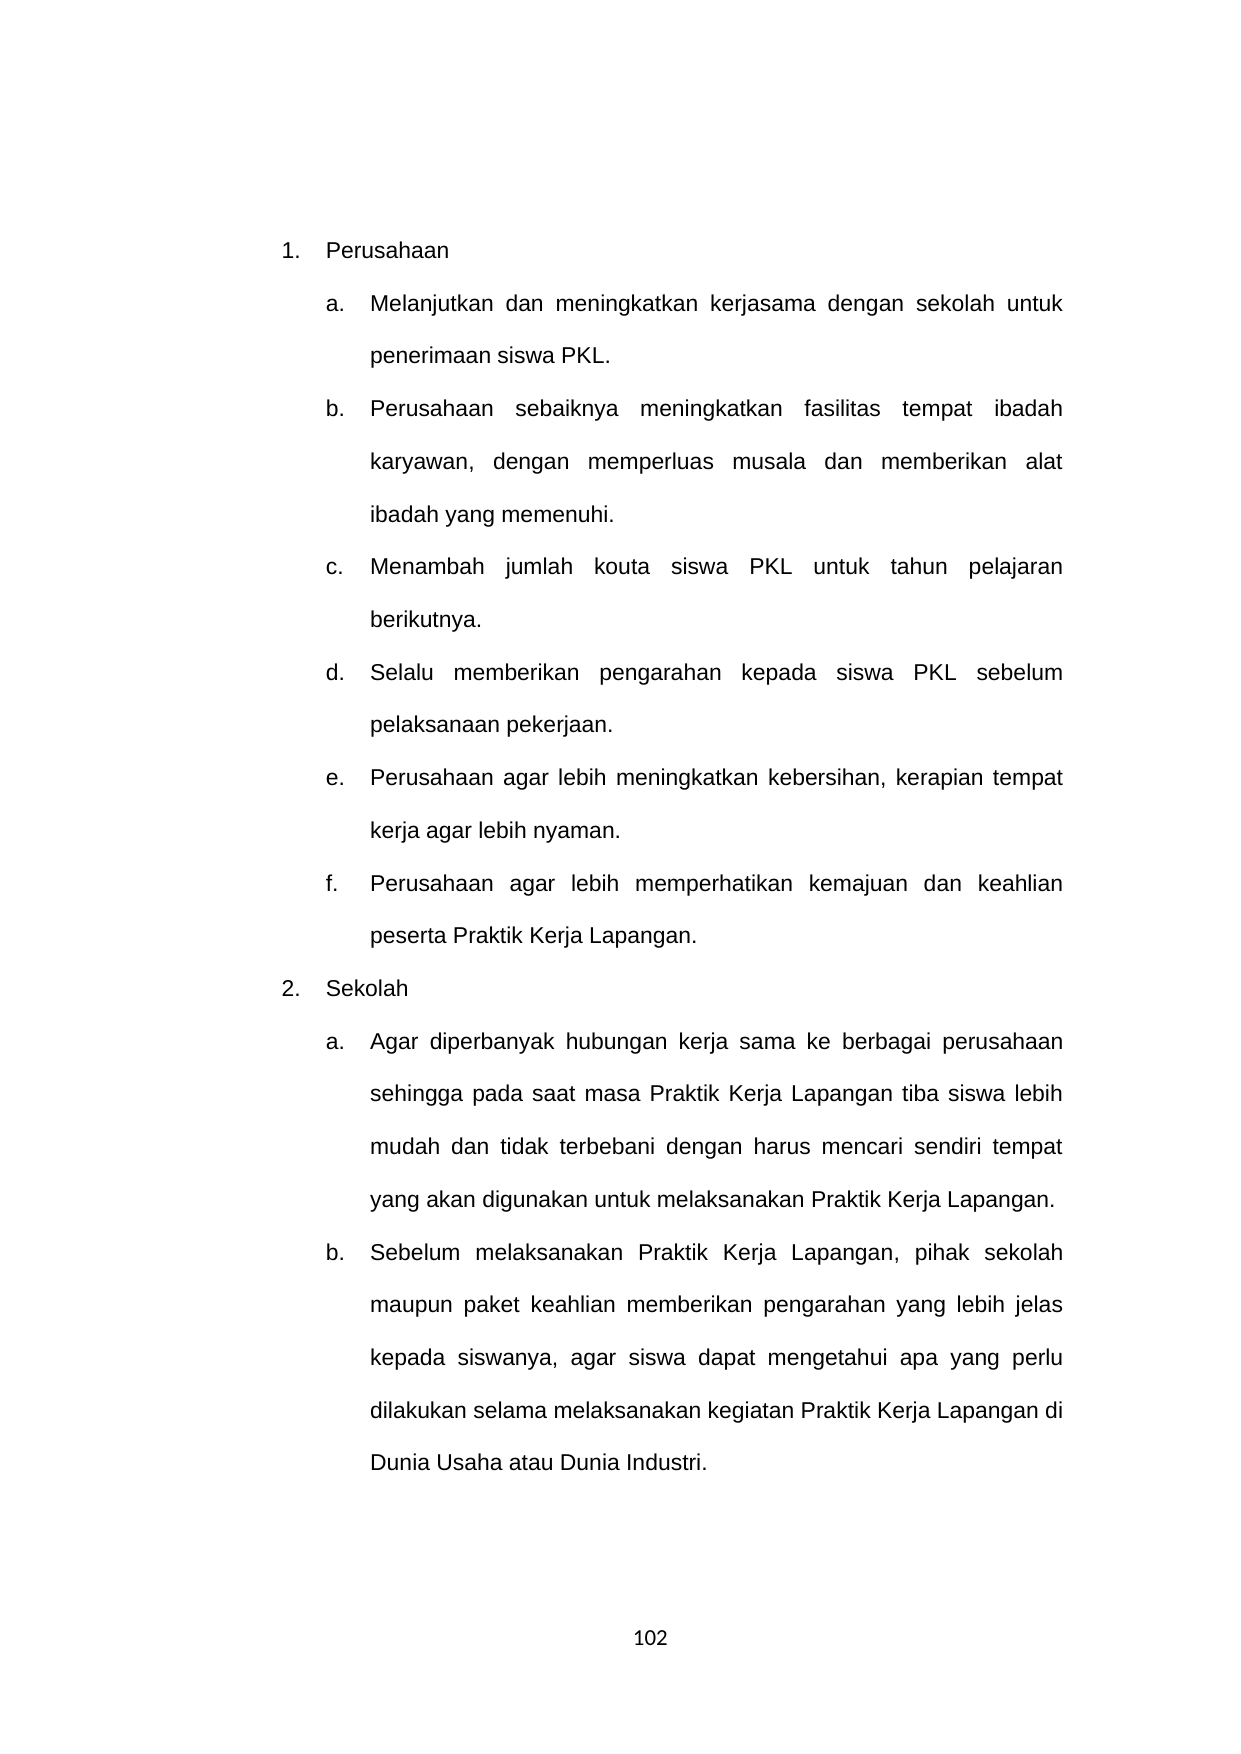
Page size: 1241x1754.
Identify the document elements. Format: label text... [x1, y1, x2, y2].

list Agar diperbanyak hubungan kerja sama ke berbagai perusahaan sehingga pada saat masa Praktik Kerja Lapangan tiba siswa lebih mudah dan tidak terbebani dengan harus mencari sendiri tempat yang akan digunakan untuk melaksanakan Praktik Kerja Lapangan. [326, 1028, 1063, 1212]
list Selalu memberikan pengarahan kepada siswa PKL sebelum pelaksanaan pekerjaan. [326, 659, 1063, 738]
list Sebelum melaksanakan Praktik Kerja Lapangan, pihak sekolah maupun paket keahlian memberikan pengarahan yang lebih jelas kepada siswanya, agar siswa dapat mengetahui apa yang perlu dilakukan selama melaksanakan kegiatan Praktik Kerja Lapangan di Dunia Usaha atau Dunia Industri. [326, 1238, 1063, 1476]
list Menambah jumlah kouta siswa PKL untuk tahun pelajaran berikutnya. [326, 553, 1063, 632]
list Perusahaan agar lebih memperhatikan kemajuan dan keahlian peserta Praktik Kerja Lapangan. [326, 869, 1063, 948]
list Perusahaan sebaiknya meningkatkan fasilitas tempat ibadah karyawan, dengan memperluas musala dan memberikan alat ibadah yang memenuhi. [326, 395, 1063, 527]
list Perusahaan [281, 237, 1063, 263]
list Melanjutkan dan meningkatkan kerjasama dengan sekolah untuk penerimaan siswa PKL. [326, 290, 1063, 369]
list Perusahaan agar lebih meningkatkan kebersihan, kerapian tempat kerja agar lebih nyaman. [326, 764, 1063, 843]
list Sekolah [281, 975, 1063, 1001]
